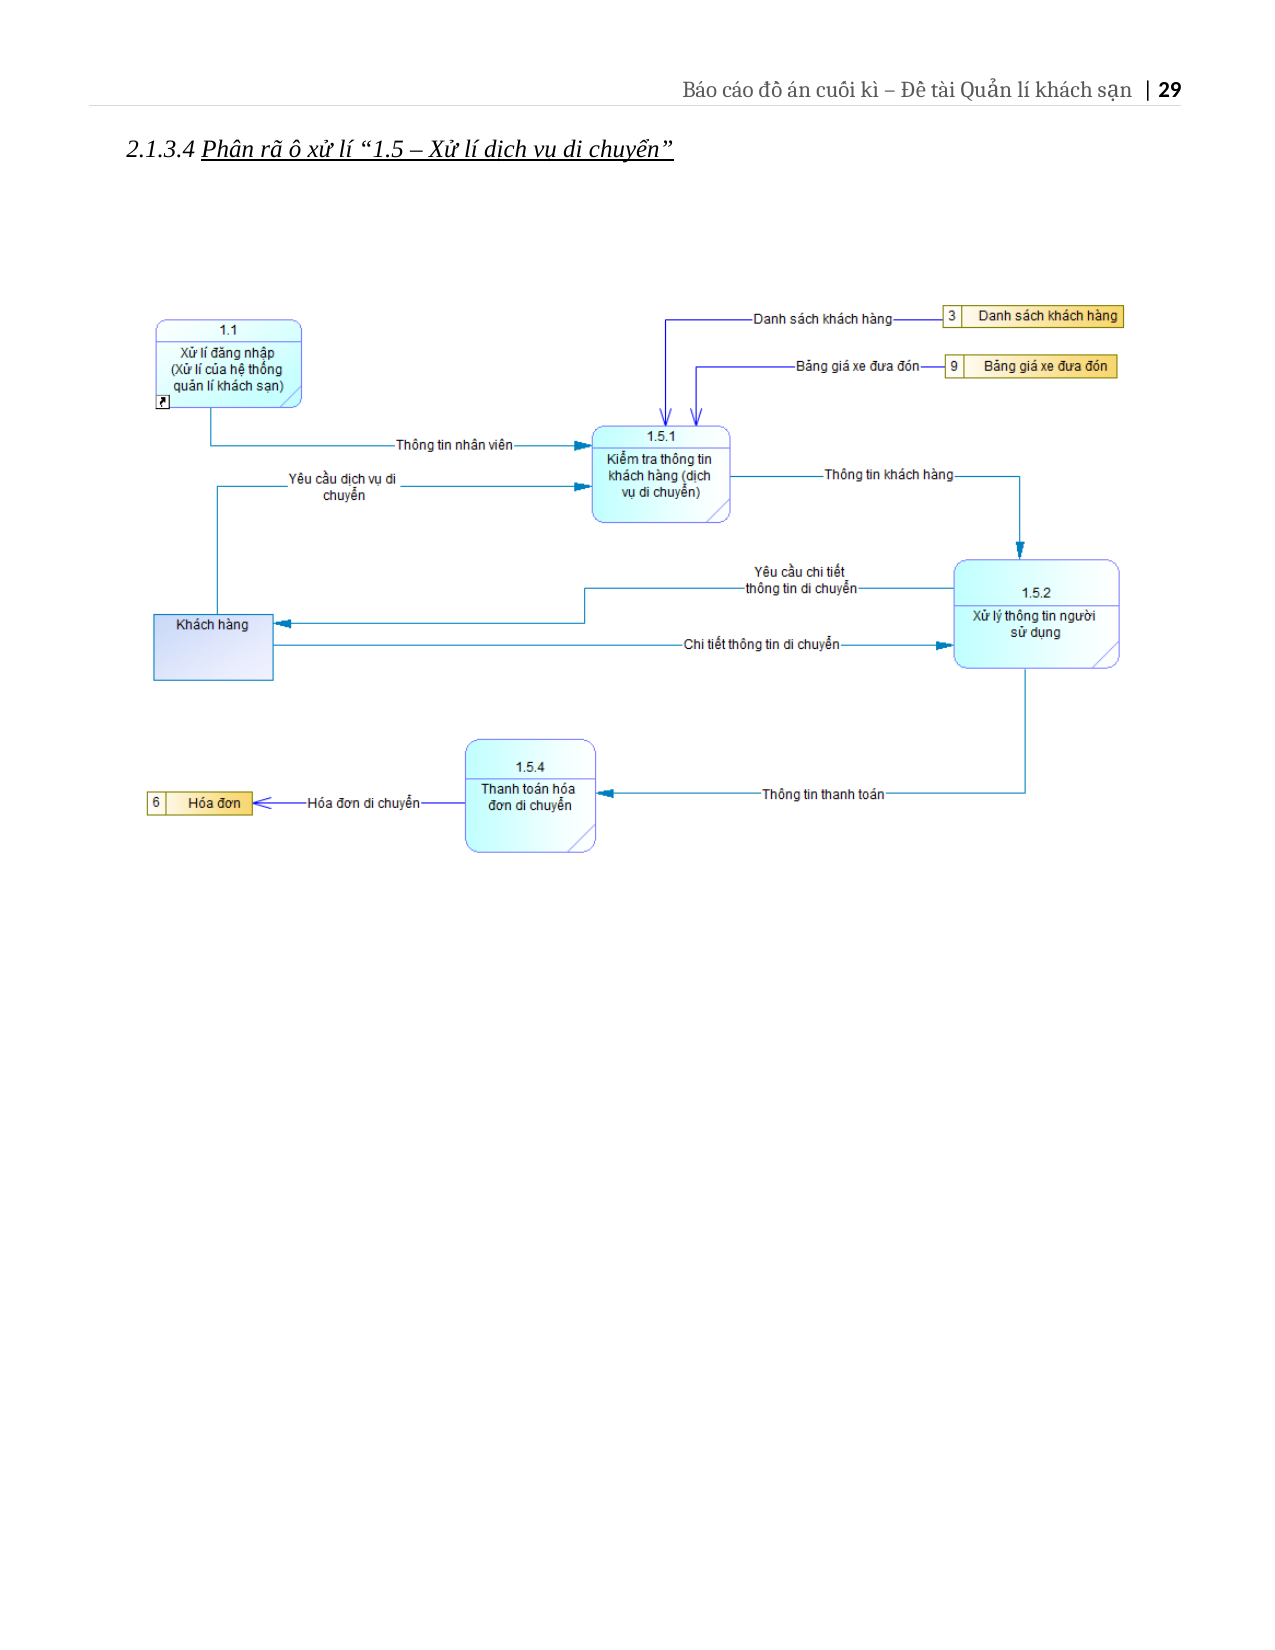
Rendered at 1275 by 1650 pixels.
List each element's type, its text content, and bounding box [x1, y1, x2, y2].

list Phân rã ô xử lí “1.5 – Xử lí dịch vụ di chuyển” [126, 134, 1181, 163]
picture [113, 281, 1158, 866]
